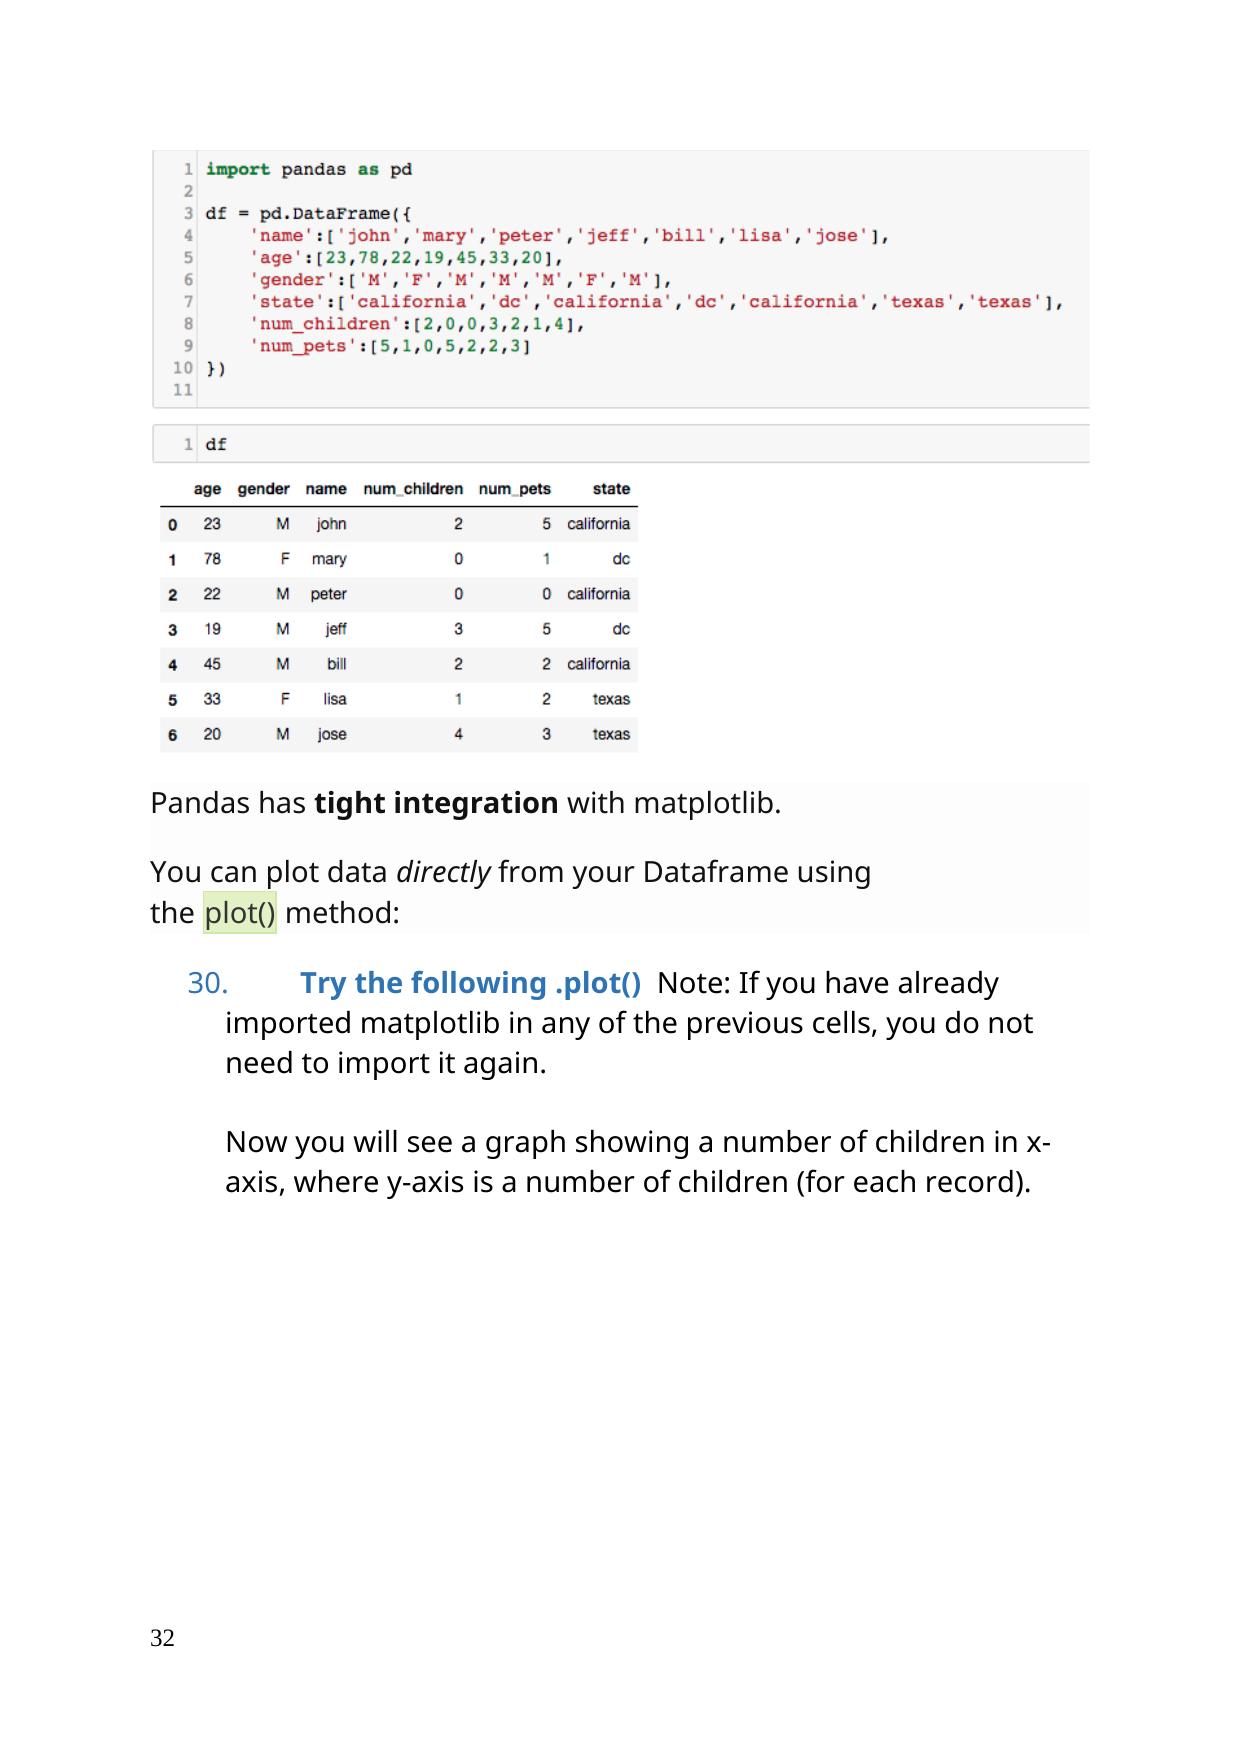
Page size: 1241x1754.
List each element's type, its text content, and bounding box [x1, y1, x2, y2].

picture [150, 150, 1090, 754]
text You can plot data directly from your Dataframe using the plot() method: [150, 851, 1090, 934]
list Try the following .plot() Note: If you have already imported matplotlib in any of the previous cells, you do not need to import it again. [187, 963, 1090, 1082]
text Pandas has tight integration with matplotlib. [150, 782, 1090, 822]
list Now you will see a graph showing a number of children in x-axis, where y-axis is a number of children (for each record). [225, 1122, 1090, 1201]
